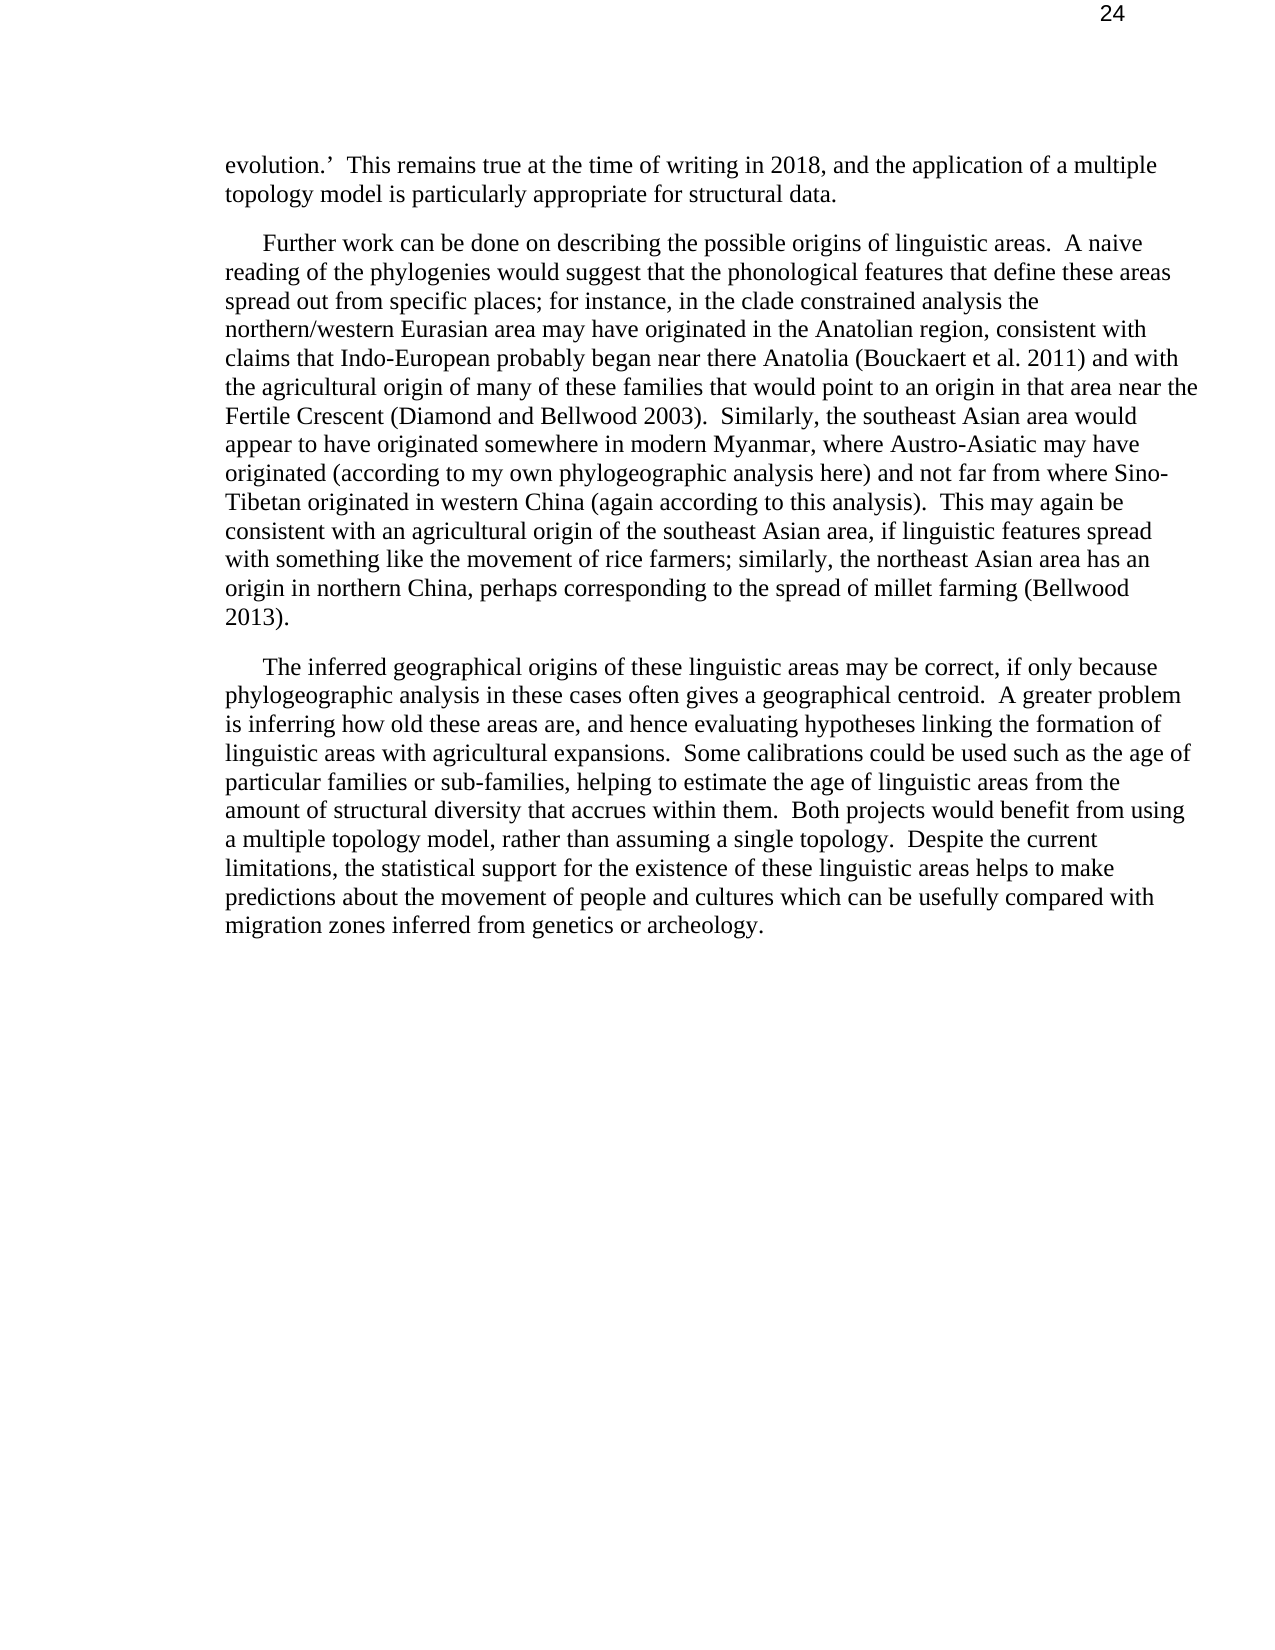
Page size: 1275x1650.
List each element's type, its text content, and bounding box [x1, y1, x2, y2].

text The inferred geographical origins of these linguistic areas may be correct, if only because phylogeographic analysis in these cases often gives a geographical centroid. A greater problem is inferring how old these areas are, and hence evaluating hypotheses linking the formation of linguistic areas with agricultural expansions. Some calibrations could be used such as the age of particular families or sub-families, helping to estimate the age of linguistic areas from the amount of structural diversity that accrues within them. Both projects would benefit from using a multiple topology model, rather than assuming a single topology. Despite the current limitations, the statistical support for the existence of these linguistic areas helps to make predictions about the movement of people and cultures which can be usefully compared with migration zones inferred from genetics or archeology. [225, 652, 1200, 939]
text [225, 150, 1200, 207]
text Further work can be done on describing the possible origins of linguistic areas. A naive reading of the phylogenies would suggest that the phonological features that define these areas spread out from specific places; for instance, in the clade constrained analysis the northern/western Eurasian area may have originated in the Anatolian region, consistent with claims that Indo-European probably began near there Anatolia (Bouckaert et al. 2011) and with the agricultural origin of many of these families that would point to an origin in that area near the Fertile Crescent (Diamond and Bellwood 2003). Similarly, the southeast Asian area would appear to have originated somewhere in modern Myanmar, where Austro-Asiatic may have originated (according to my own phylogeographic analysis here) and not far from where Sino-Tibetan originated in western China (again according to this analysis). This may again be consistent with an agricultural origin of the southeast Asian area, if linguistic features spread with something like the movement of rice farmers; similarly, the northeast Asian area has an origin in northern China, perhaps corresponding to the spread of millet farming (Bellwood 2013). [225, 228, 1200, 631]
